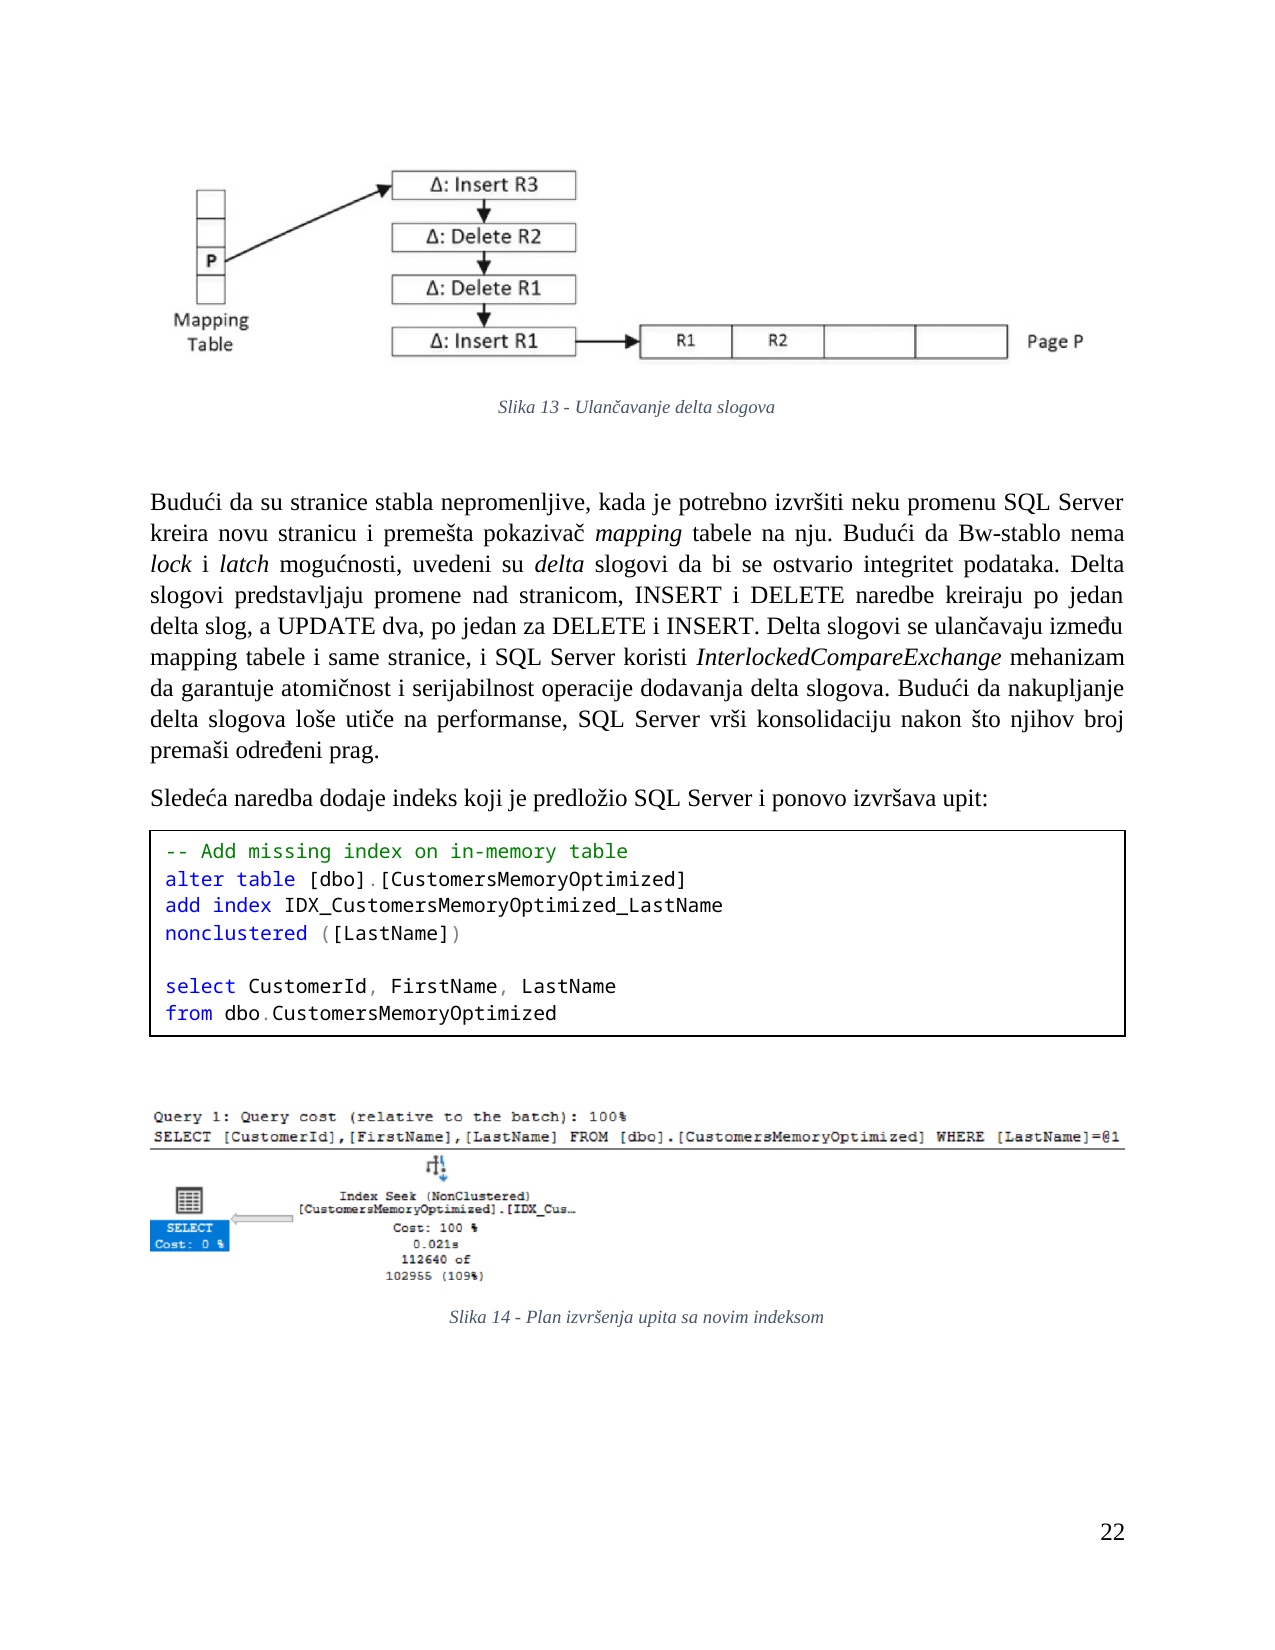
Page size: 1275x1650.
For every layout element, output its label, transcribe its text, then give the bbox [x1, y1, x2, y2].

text Budući da su stranice stabla nepromenljive, kada je potrebno izvršiti neku promenu SQL Server kreira novu stranicu i premešta pokazivač mapping tabele na nju. Budući da Bw-stablo nema lock i latch mogućnosti, uvedeni su delta slogovi da bi se ostvario integritet podataka. Delta slogovi predstavljaju promene nad stranicom, INSERT i DELETE naredbe kreiraju po jedan delta slog, a UPDATE dva, po jedan za DELETE i INSERT. Delta slogovi se ulančavaju između mapping tabele i same stranice, i SQL Server koristi InterlockedCompareExchange mehanizam da garantuje atomičnost i serijabilnost operacije dodavanja delta slogova. Budući da nakupljanje delta slogova loše utiče na performanse, SQL Server vrši konsolidaciju nakon što njihov broj premaši određeni prag. [150, 487, 1125, 764]
text Slika 13 - Ulančavanje delta slogova [150, 396, 1125, 418]
text Slika 14 - Plan izvršenja upita sa novim indeksom [150, 1306, 1125, 1327]
picture [150, 150, 1125, 378]
picture [150, 1106, 1125, 1287]
text Sledeća naredba dodaje indeks koji je predložio SQL Server i ponovo izvršava upit: [150, 783, 1125, 811]
